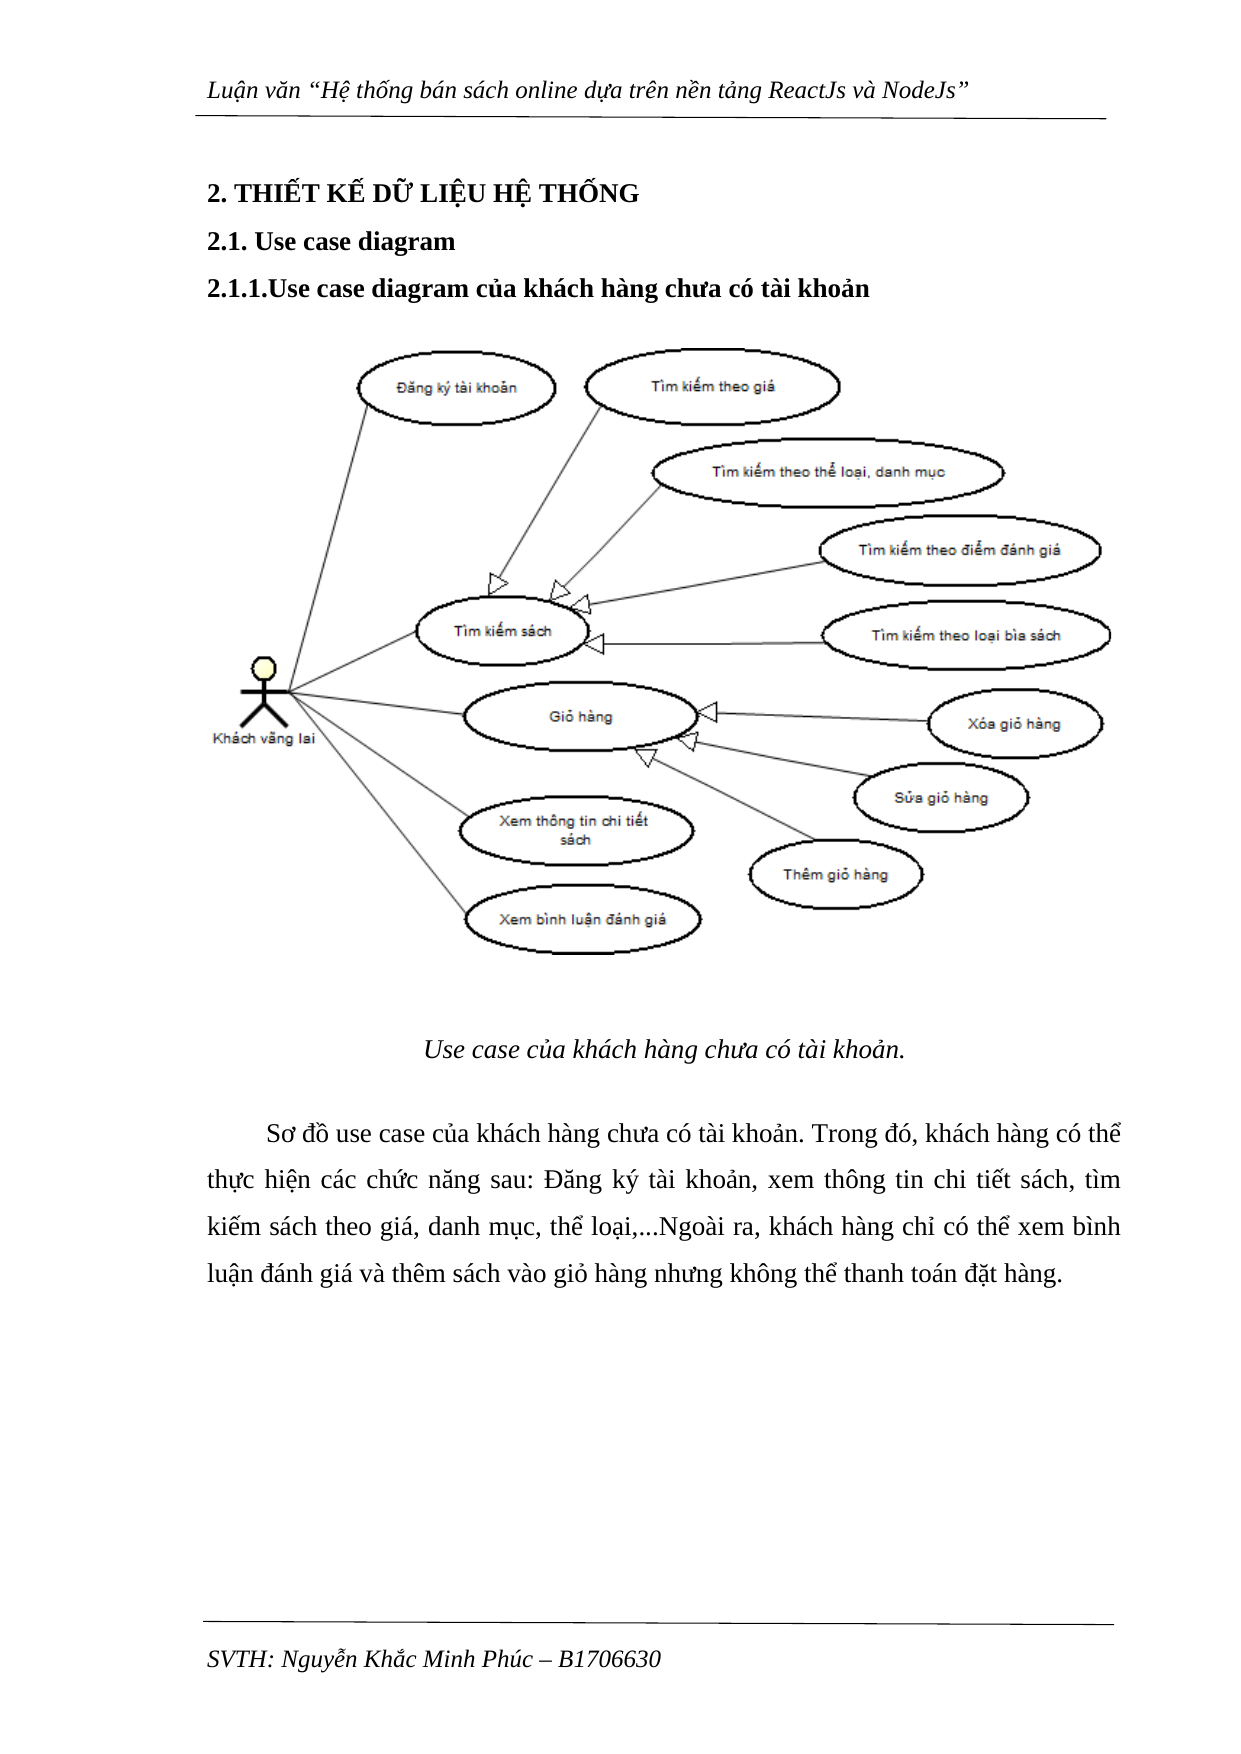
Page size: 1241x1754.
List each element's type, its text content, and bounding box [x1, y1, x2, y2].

picture [207, 348, 1112, 955]
text Sơ đồ use case của khách hàng chưa có tài khoản. Trong đó, khách hàng có thể thực hiện các chức năng sau: Đăng ký tài khoản, xem thông tin chi tiết sách, tìm kiếm sách theo giá, danh mục, thể loại,...Ngoài ra, khách hàng chỉ có thể xem bình luận đánh giá và thêm sách vào giỏ hàng nhưng không thể thanh toán đặt hàng. [207, 1117, 1122, 1288]
text 2.1.1.Use case diagram của khách hàng chưa có tài khoản [207, 272, 1122, 303]
text 2. THIẾT KẾ DỮ LIỆU HỆ THỐNG [207, 177, 1122, 208]
text Use case của khách hàng chưa có tài khoản. [207, 1033, 1122, 1064]
text 2.1. Use case diagram [207, 225, 1122, 257]
